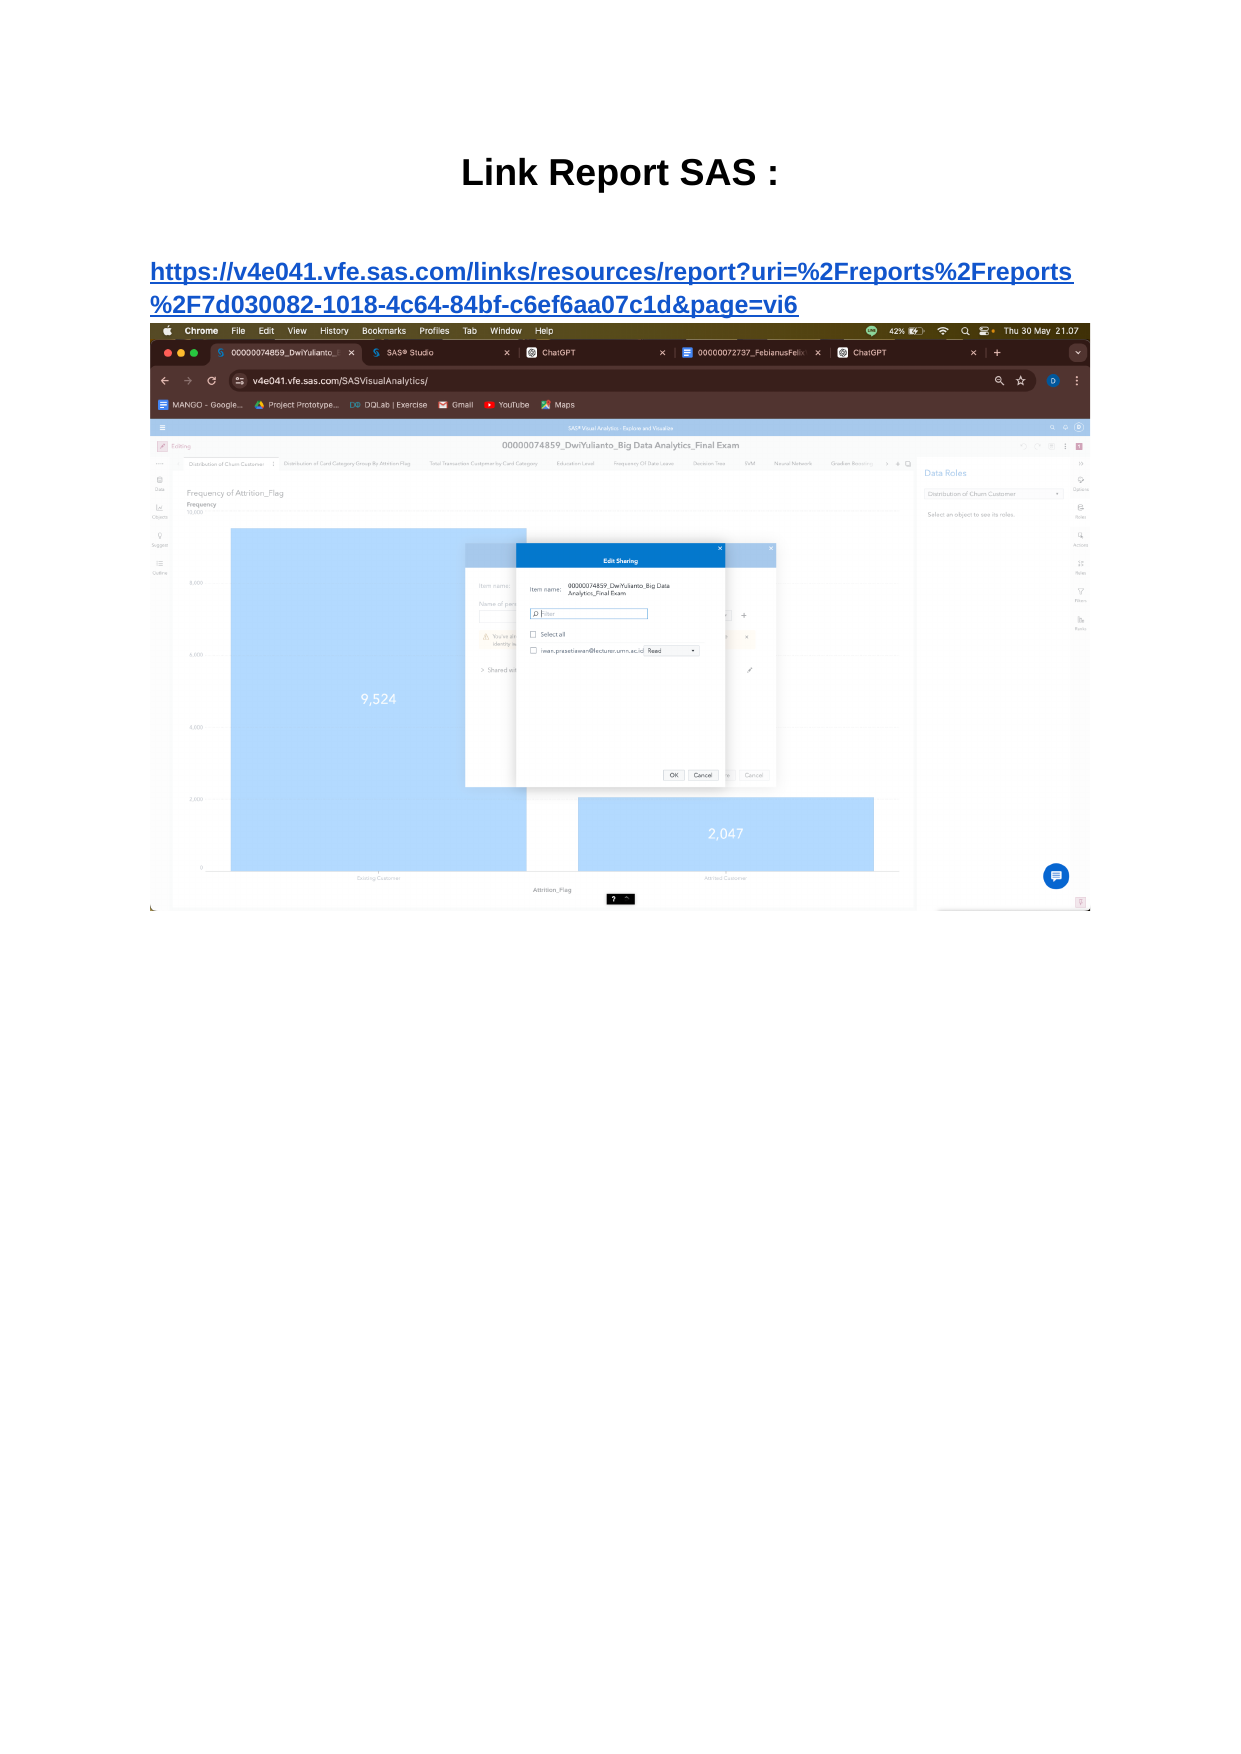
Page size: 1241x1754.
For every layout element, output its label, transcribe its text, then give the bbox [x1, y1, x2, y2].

text https://v4e041.vfe.sas.com/links/resources/report?uri=%2Freports%2Freports%2F7d030082-1018-4c64-84bf-c6ef6aa07c1d&page=vi6 [150, 257, 1090, 319]
text Link Report SAS : [150, 150, 1090, 193]
picture [150, 323, 1091, 911]
